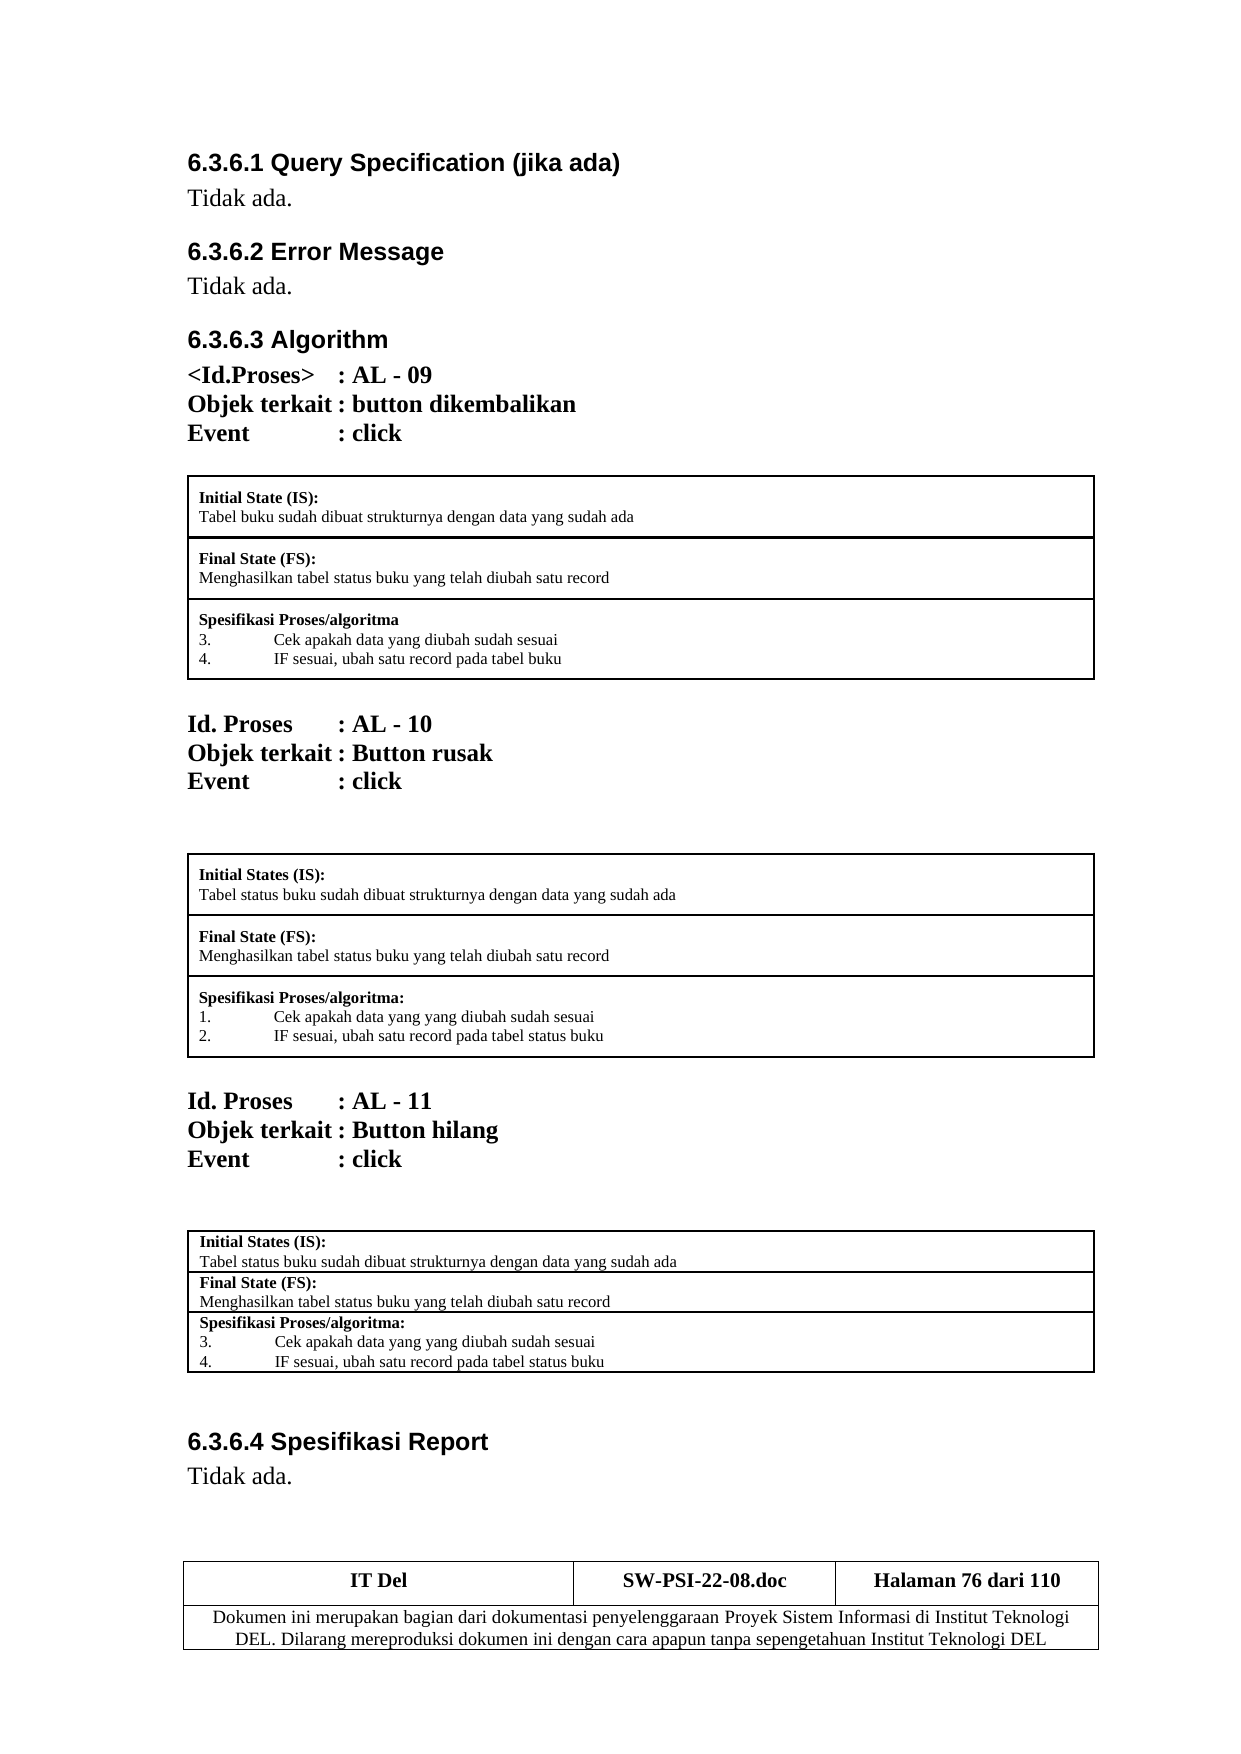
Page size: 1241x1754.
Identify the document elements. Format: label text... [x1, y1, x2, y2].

text <Id.Proses> : AL - 09 [187, 360, 1092, 389]
text Event : click [187, 418, 1092, 446]
table_header Initial States (IS): Tabel status buku sudah dibuat strukturnya dengan data yang sudah ada [189, 855, 1093, 914]
table_cell Spesifikasi Proses/algoritma: Cek apakah data yang yang diubah sudah sesuai IF sesuai, ubah satu record pada tabel status buku [189, 1313, 1093, 1371]
table_cell Spesifikasi Proses/algoritma Cek apakah data yang diubah sudah sesuai IF sesuai, ubah satu record pada tabel buku [189, 600, 1093, 678]
text Id. Proses : AL - 10 [187, 709, 1092, 738]
subtitle 6.3.6.2 Error Message [187, 236, 1092, 265]
subtitle 6.3.6.1 Query Specification (jika ada) [187, 148, 1092, 176]
table_cell Spesifikasi Proses/algoritma: Cek apakah data yang yang diubah sudah sesuai IF sesuai, ubah satu record pada tabel status buku [189, 977, 1093, 1056]
text Objek terkait : button dikembalikan [187, 389, 1092, 418]
subtitle 6.3.6.4 Spesifikasi Report [187, 1426, 1092, 1455]
text Tidak ada. [187, 1461, 1092, 1490]
text Event : click [187, 766, 1092, 795]
table_cell Final State (FS): Menghasilkan tabel status buku yang telah diubah satu record [189, 1273, 1093, 1311]
text Tidak ada. [187, 271, 1092, 300]
text Tidak ada. [187, 183, 1092, 211]
text Objek terkait : Button hilang [187, 1115, 1092, 1144]
subtitle 6.3.6.3 Algorithm [187, 325, 1092, 354]
text Objek terkait : Button rusak [187, 738, 1092, 766]
text Event : click [187, 1144, 1092, 1173]
table_header Initial State (IS): Tabel buku sudah dibuat strukturnya dengan data yang sudah ada [189, 477, 1093, 536]
text Id. Proses : AL - 11 [187, 1086, 1092, 1115]
table_header Initial States (IS): Tabel status buku sudah dibuat strukturnya dengan data yang sudah ada [189, 1232, 1093, 1271]
table_cell Final State (FS): Menghasilkan tabel status buku yang telah diubah satu record [189, 539, 1093, 598]
table_cell Final State (FS): Menghasilkan tabel status buku yang telah diubah satu record [189, 916, 1093, 975]
